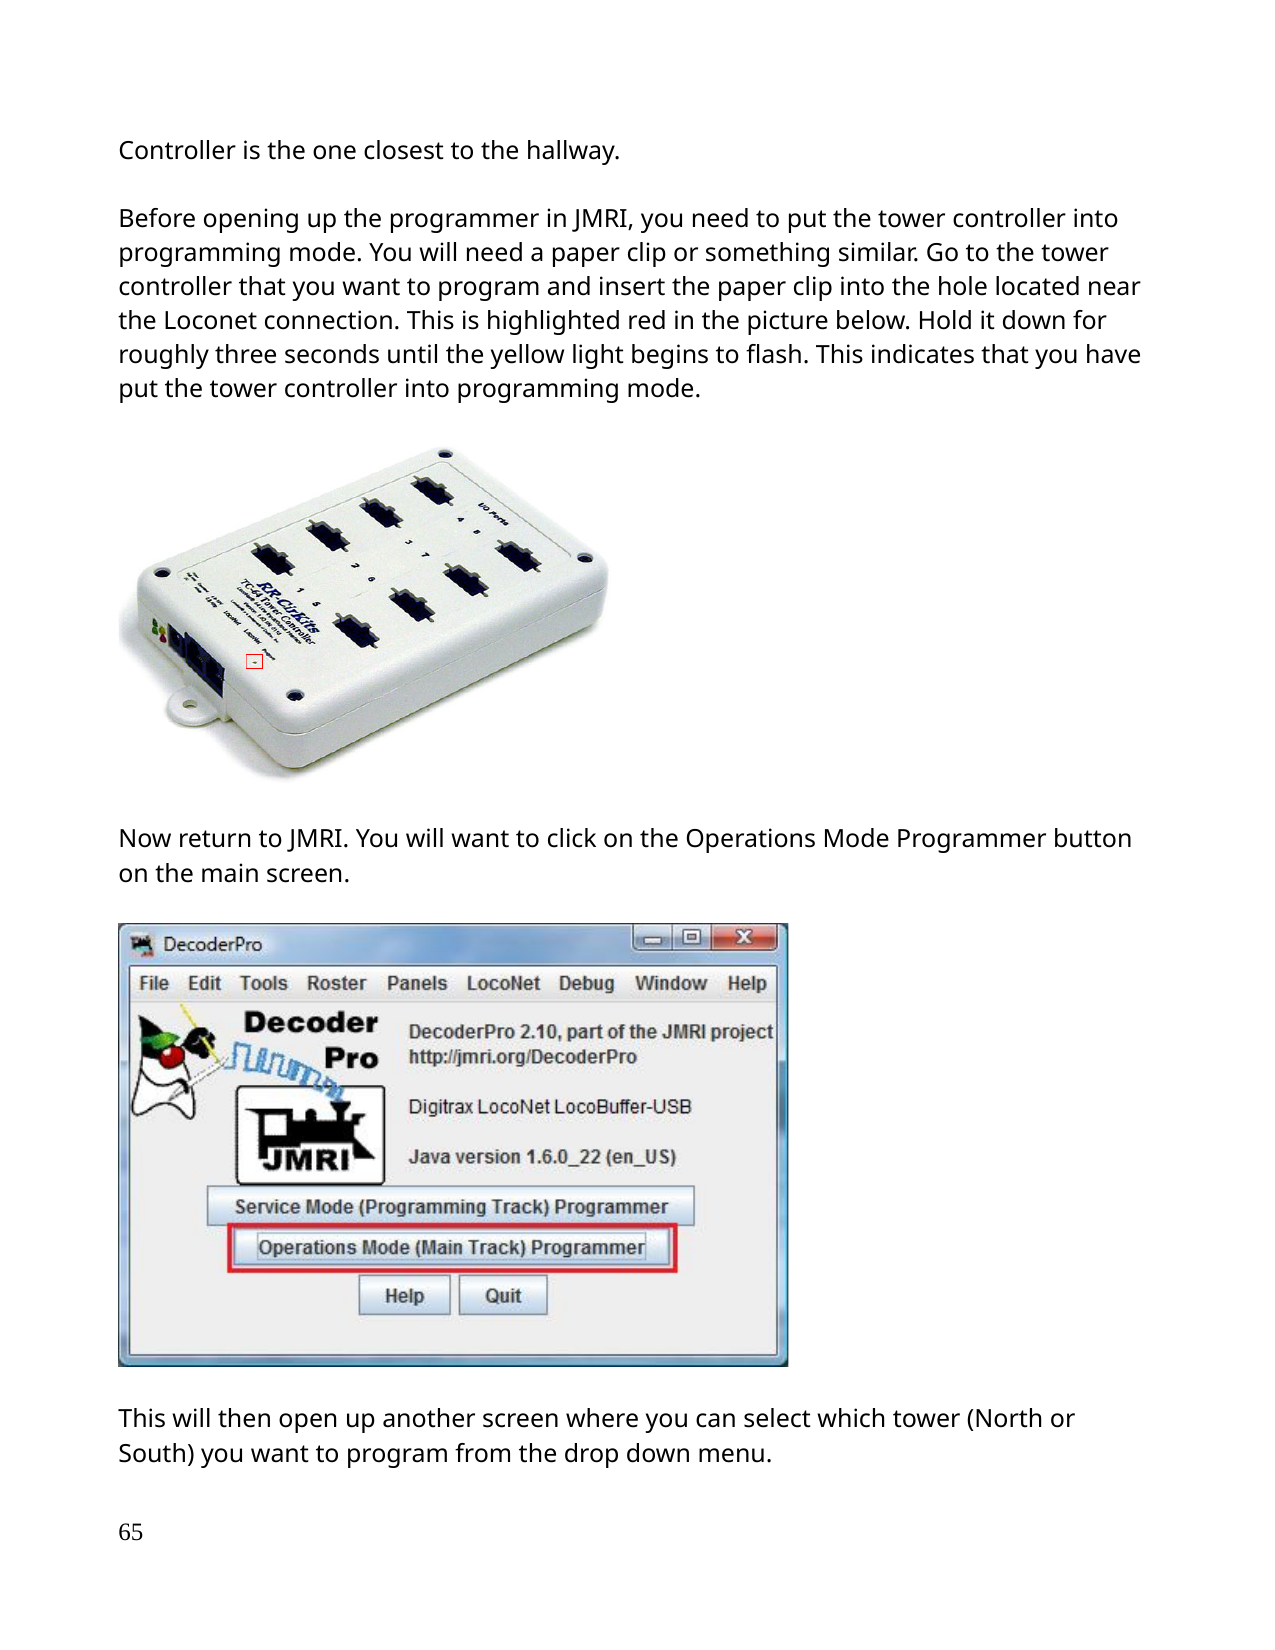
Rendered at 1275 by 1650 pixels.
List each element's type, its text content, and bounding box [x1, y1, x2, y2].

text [118, 132, 1157, 167]
text Now return to JMRI. You will want to click on the Operations Mode Programmer button on the main screen. [118, 821, 1157, 889]
text Before opening up the programmer in JMRI, you need to put the tower controller into programming mode. You will need a paper clip or something similar. Go to the tower controller that you want to program and insert the paper clip into the hole located near the Loconet connection. This is highlighted red in the picture below. Hold it down for roughly three seconds until the yellow light begins to flash. This indicates that you have put the tower controller into programming mode. [118, 201, 1157, 405]
picture [118, 439, 617, 787]
text This will then open up another screen where you can select which tower (North or South) you want to program from the drop down menu. [118, 1401, 1157, 1469]
picture [118, 923, 789, 1367]
